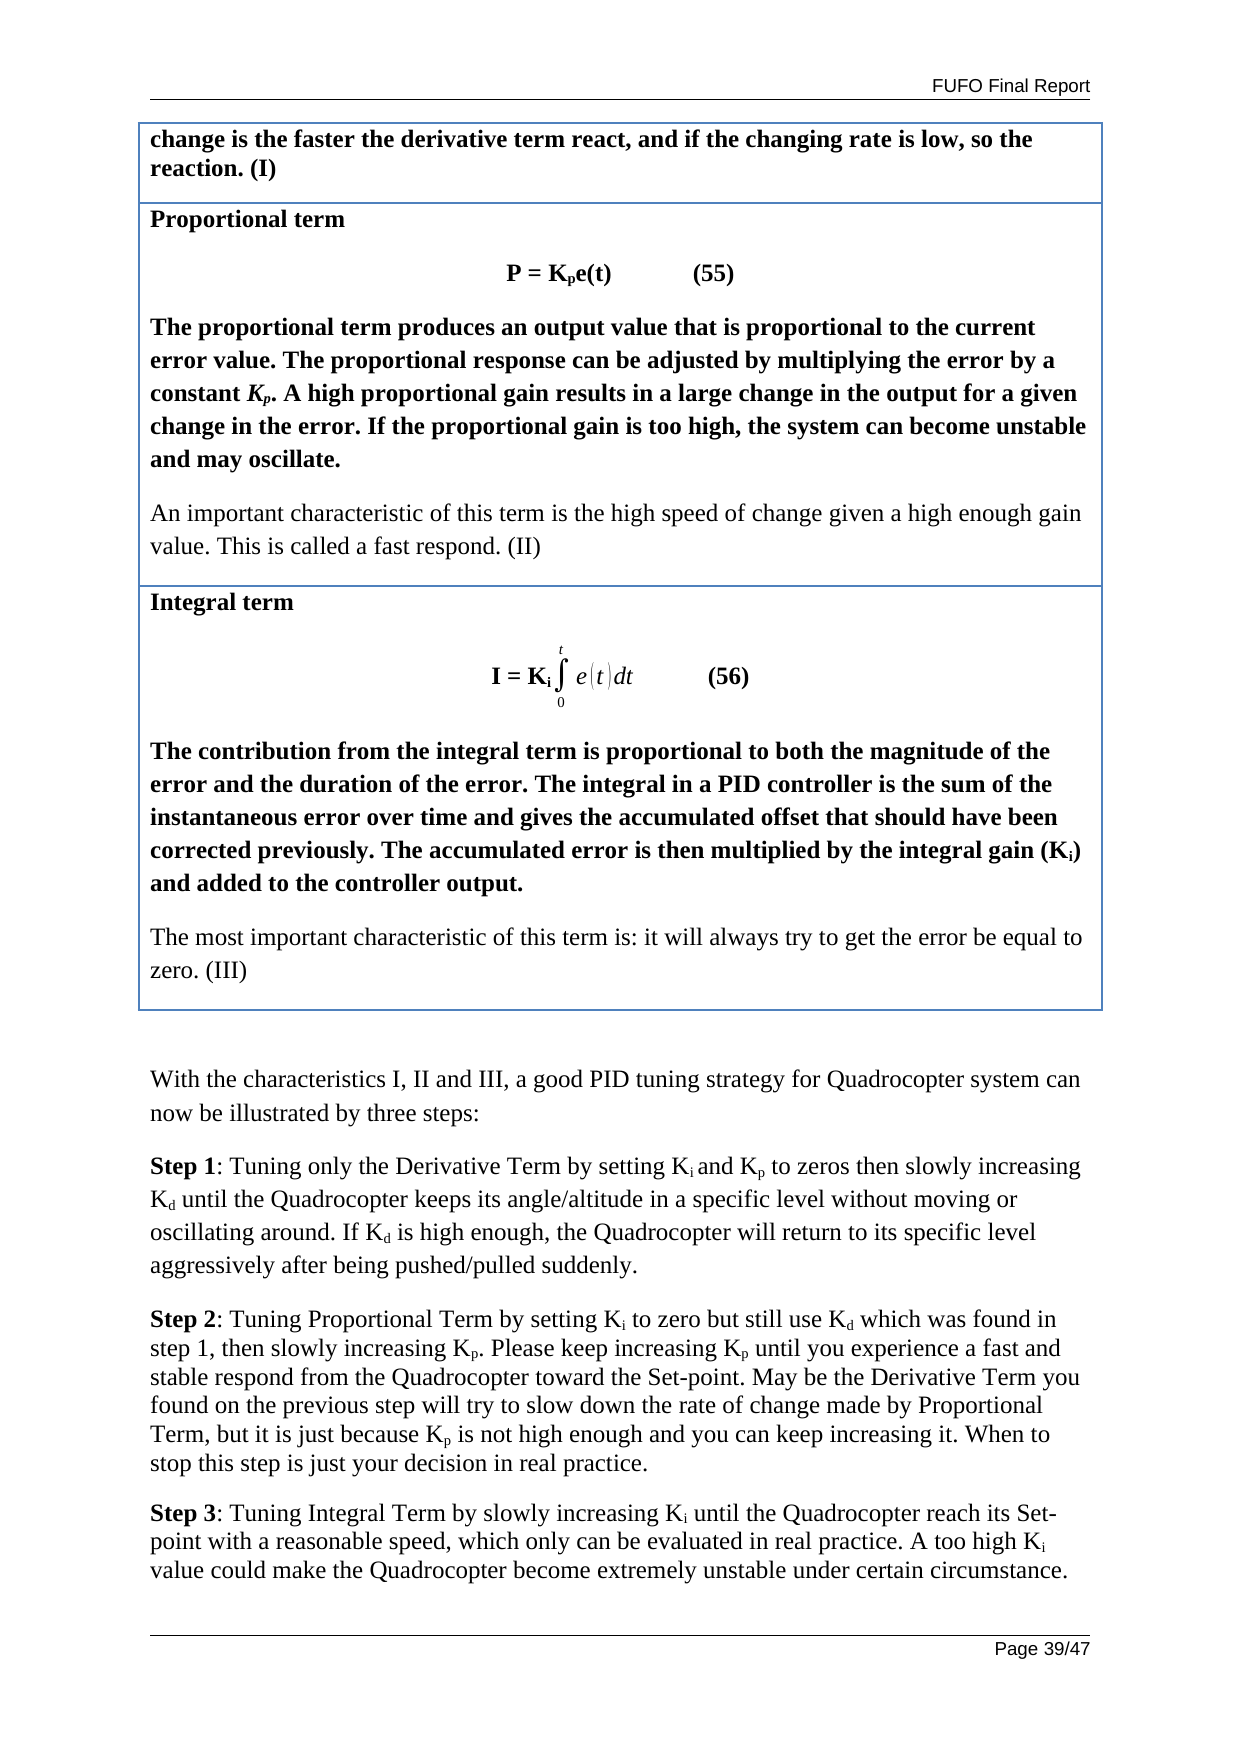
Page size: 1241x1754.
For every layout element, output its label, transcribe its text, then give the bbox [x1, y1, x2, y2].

text Step 1: Tuning only the Derivative Term by setting Ki and Kp to zeros then slowly increasing Kd until the Quadrocopter keeps its angle/altitude in a specific level without moving or oscillating around. If Kd is high enough, the Quadrocopter will return to its specific level aggressively after being pushed/pulled suddenly. [150, 1151, 1090, 1279]
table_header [140, 124, 1101, 202]
table_cell Integral term I = Ki (56) The contribution from the integral term is proportional to both the magnitude of the error and the duration of the error. The integral in a PID controller is the sum of the instantaneous error over time and gives the accumulated offset that should have been corrected previously. The accumulated error is then multiplied by the integral gain (Ki) and added to the controller output. The most important characteristic of this term is: it will always try to get the error be equal to zero. (III) [140, 587, 1101, 1009]
table_cell Proportional term P = Kpe(t) (55) The proportional term produces an output value that is proportional to the current error value. The proportional response can be adjusted by multiplying the error by a constant Kp. A high proportional gain results in a large change in the output for a given change in the error. If the proportional gain is too high, the system can become unstable and may oscillate. An important characteristic of this term is the high speed of change given a high enough gain value. This is called a fast respond. (II) [140, 204, 1101, 584]
text Step 2: Tuning Proportional Term by setting Ki to zero but still use Kd which was found in step 1, then slowly increasing Kp. Please keep increasing Kp until you experience a fast and stable respond from the Quadrocopter toward the Set-point. May be the Derivative Term you found on the previous step will try to slow down the rate of change made by Proportional Term, but it is just because Kp is not high enough and you can keep increasing it. When to stop this step is just your decision in real practice. [150, 1304, 1090, 1477]
text With the characteristics I, II and III, a good PID tuning strategy for Quadrocopter system can now be illustrated by three steps: [150, 1064, 1090, 1126]
text Step 3: Tuning Integral Term by slowly increasing Ki until the Quadrocopter reach its Set-point with a reasonable speed, which only can be evaluated in real practice. A too high Ki value could make the Quadrocopter become extremely unstable under certain circumstance. [150, 1498, 1090, 1584]
